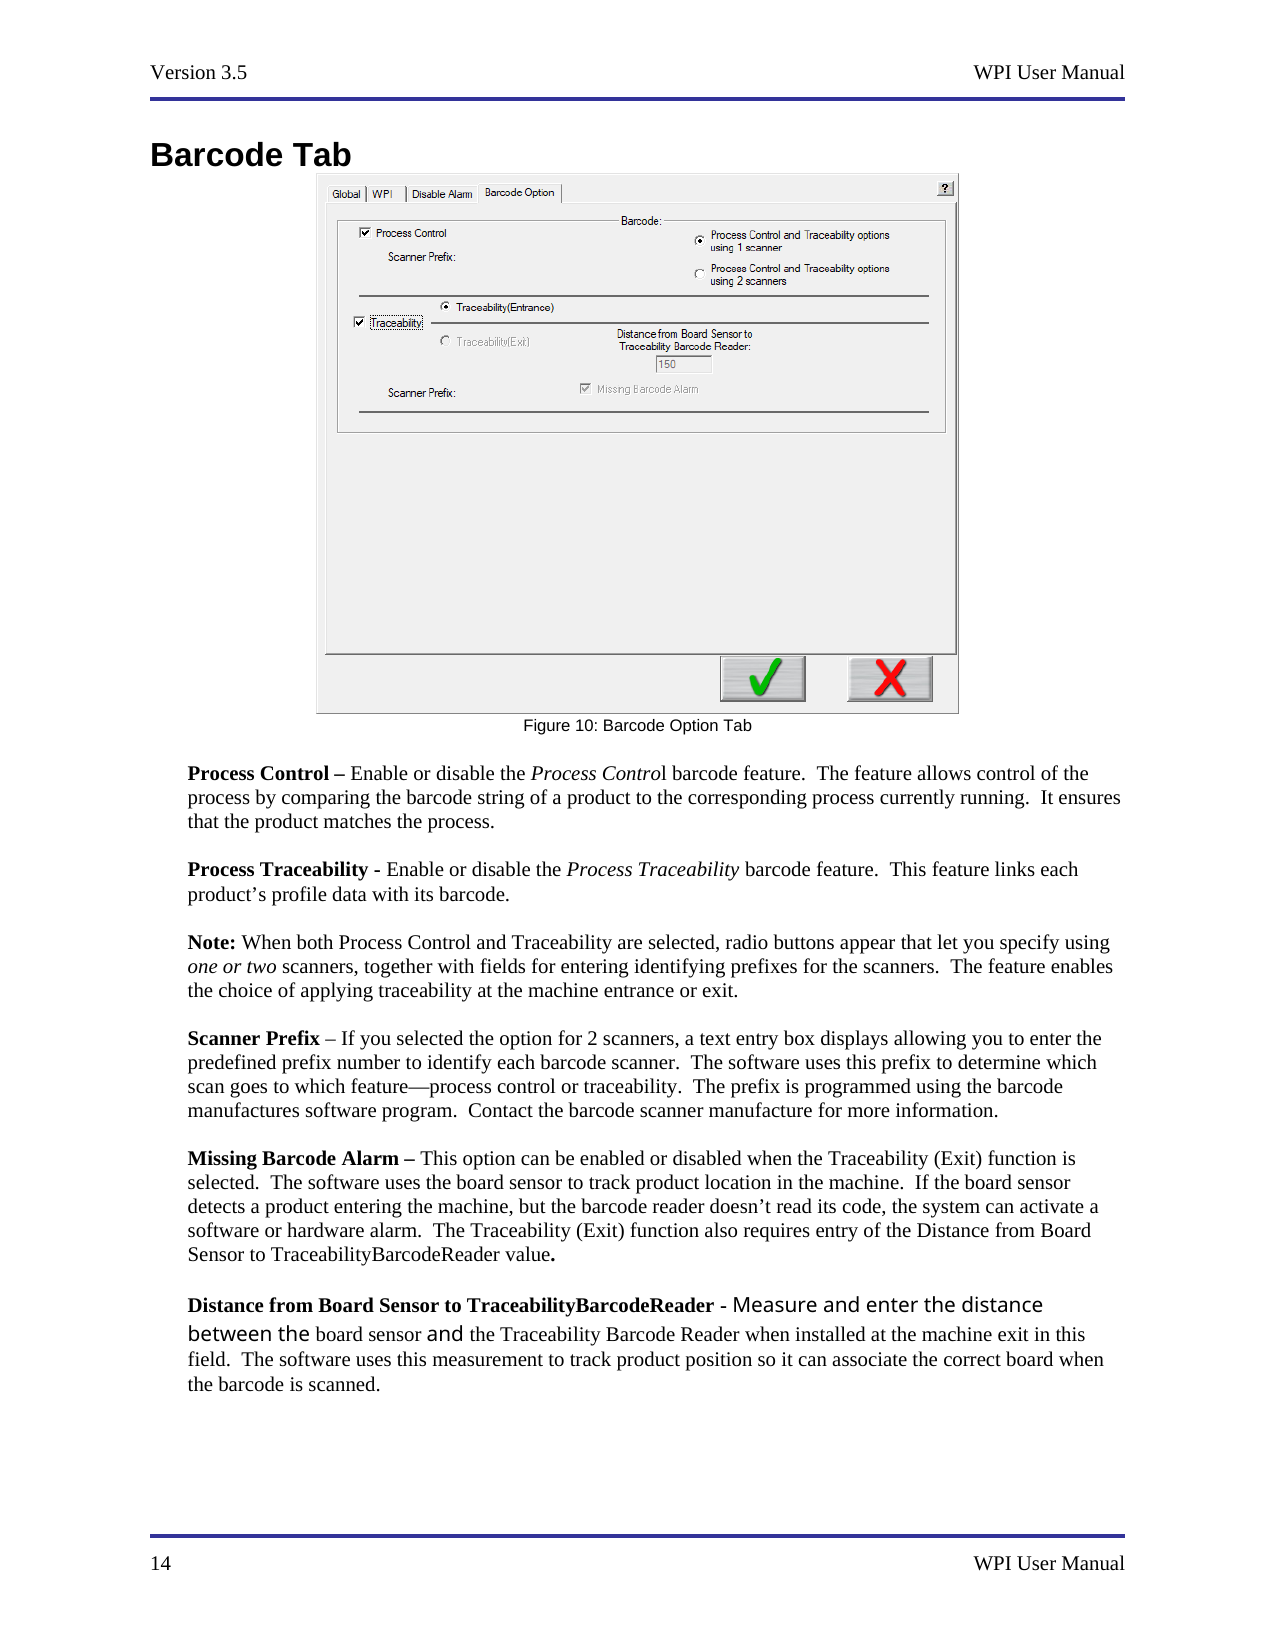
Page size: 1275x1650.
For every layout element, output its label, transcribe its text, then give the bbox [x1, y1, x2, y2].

list Process Control – Enable or disable the Process Control barcode feature. The feature allows control of the process by comparing the barcode string of a product to the corresponding process currently running. It ensures that the product matches the process. [187, 761, 1125, 833]
list Scanner Prefix – If you selected the option for 2 scanners, a text entry box displays allowing you to enter the predefined prefix number to identify each barcode scanner. The software uses this prefix to determine which scan goes to which feature—process control or traceability. The prefix is programmed using the barcode manufactures software program. Contact the barcode scanner manufacture for more information. [187, 1026, 1125, 1122]
list Note: When both Process Control and Traceability are selected, radio buttons appear that let you specify using one or two scanners, together with fields for entering identifying prefixes for the scanners. The feature enables the choice of applying traceability at the machine entrance or exit. [187, 929, 1125, 1002]
text Figure 10: Barcode Option Tab [150, 716, 1125, 735]
list Process Traceability - Enable or disable the Process Traceability barcode feature. This feature links each product’s profile data with its barcode. [187, 857, 1125, 906]
subtitle Barcode Tab [150, 135, 1125, 173]
picture [316, 173, 959, 714]
list Missing Barcode Alarm – This option can be enabled or disabled when the Traceability (Exit) function is selected. The software uses the board sensor to track product location in the machine. If the board sensor detects a product entering the machine, but the barcode reader doesn’t read its code, the system can activate a software or hardware alarm. The Traceability (Exit) function also requires entry of the Distance from Board Sensor to TraceabilityBarcodeReader value. [187, 1146, 1125, 1266]
list Distance from Board Sensor to TraceabilityBarcodeReader - Measure and enter the distance between the board sensor and the Traceability Barcode Reader when installed at the machine exit in this field. The software uses this measurement to track product position so it can associate the correct board when the barcode is scanned. [187, 1291, 1125, 1396]
